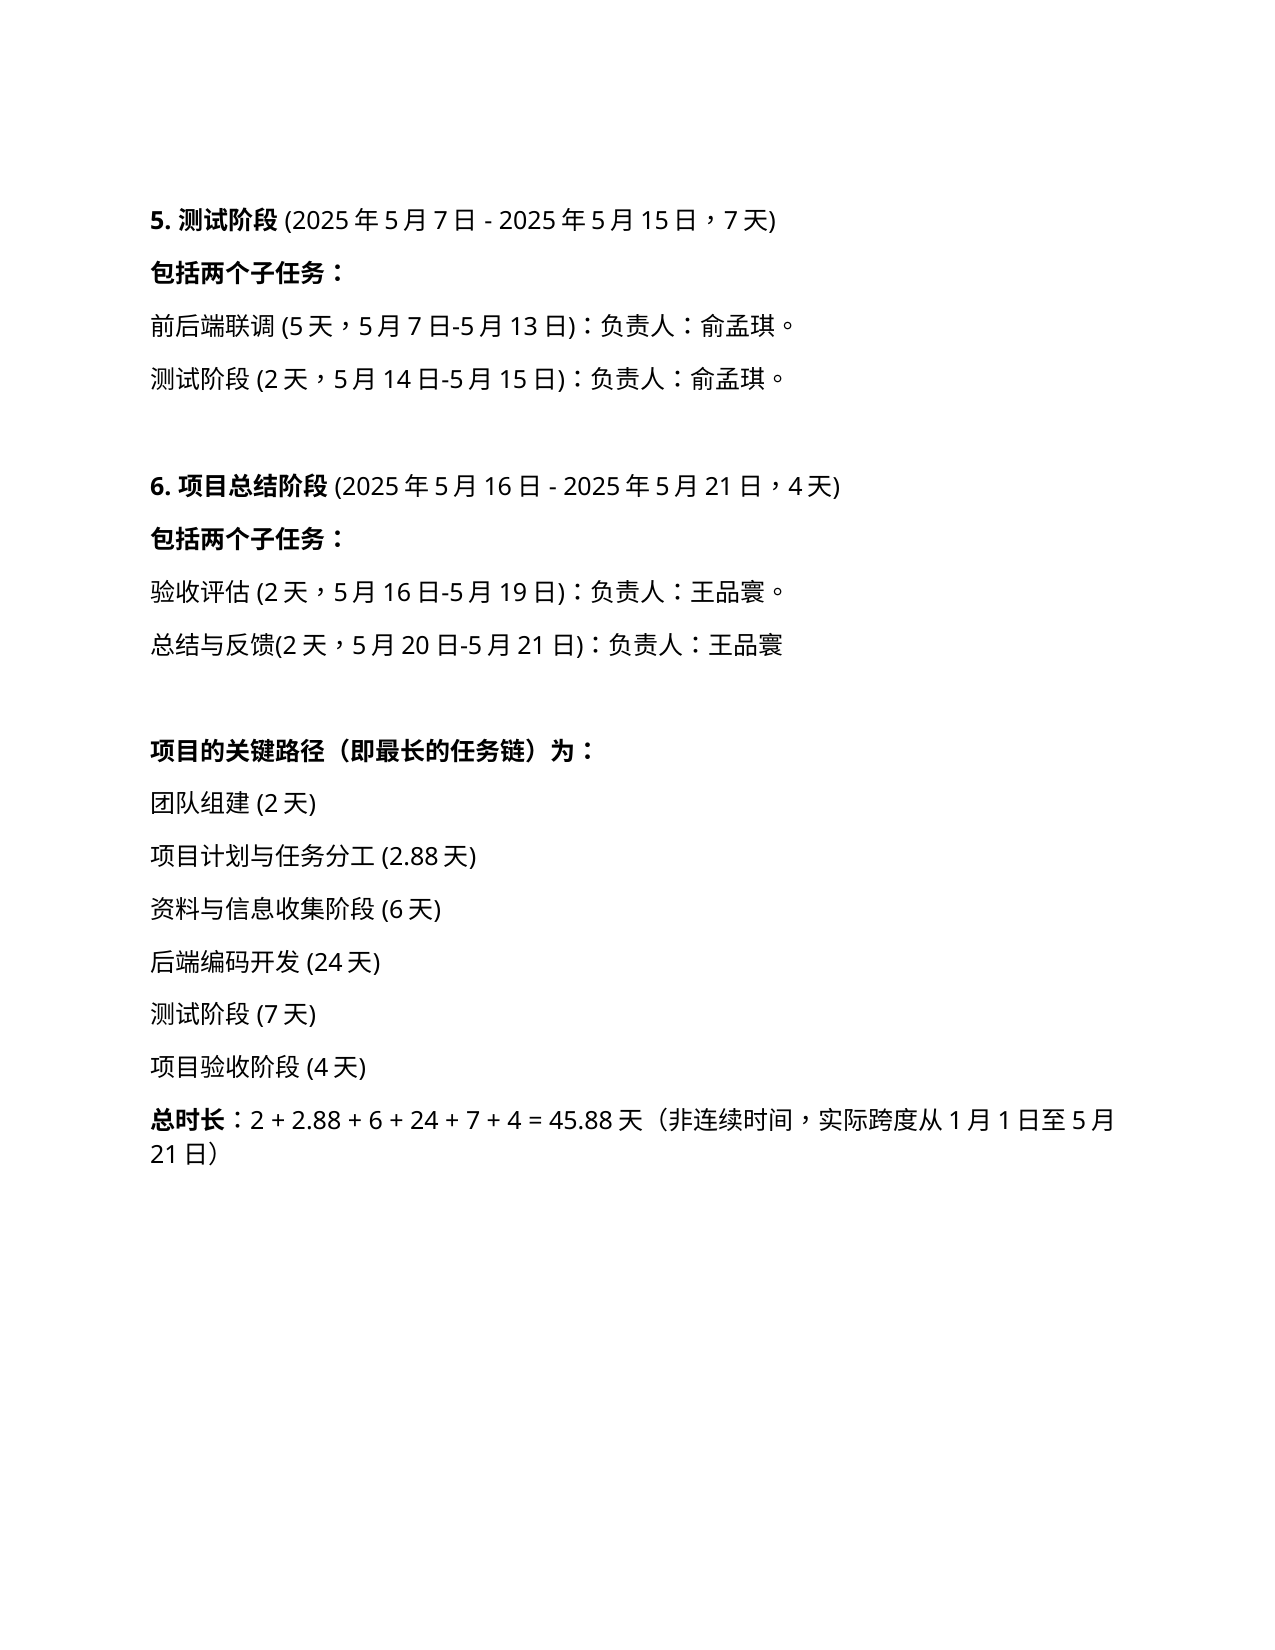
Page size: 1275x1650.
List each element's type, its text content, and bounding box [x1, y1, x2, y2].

text 6. 项目总结阶段 (2025年5月16日 - 2025年5月21日，4天) [150, 467, 1125, 503]
text 测试阶段 (7天) [150, 997, 1125, 1031]
text 后端编码开发 (24天) [150, 944, 1125, 978]
text 包括两个子任务： [150, 256, 1125, 290]
text 项目验收阶段 (4天) [150, 1050, 1125, 1084]
text 总时长：2 + 2.88 + 6 + 24 + 7 + 4 = 45.88天（非连续时间，实际跨度从1月1日至5月21日） [150, 1103, 1125, 1171]
text 团队组建 (2天) [150, 786, 1125, 820]
text 项目计划与任务分工 (2.88天) [150, 839, 1125, 873]
text ​​验收评估 (2天，5月16日-5月19日)：负责人：王品寰。 [150, 575, 1125, 609]
text 资料与信息收集阶段 (6天) [150, 892, 1125, 926]
text 5. 测试阶段 (2025年5月7日 - 2025年5月15日，7天) [150, 203, 1125, 237]
text ​​测试阶段 (2天，5月14日-5月15日)：负责人：俞孟琪。 [150, 361, 1125, 395]
text 项目的关键路径（即最长的任务链）为： [150, 733, 1125, 767]
text ​​前后端联调 (5天，5月7日-5月13日)：负责人：俞孟琪。 [150, 308, 1125, 342]
text 包括两个子任务： [150, 522, 1125, 556]
text ​​总结与反馈(2天，5月20日-5月21日)：负责人：王品寰 [150, 627, 1125, 662]
